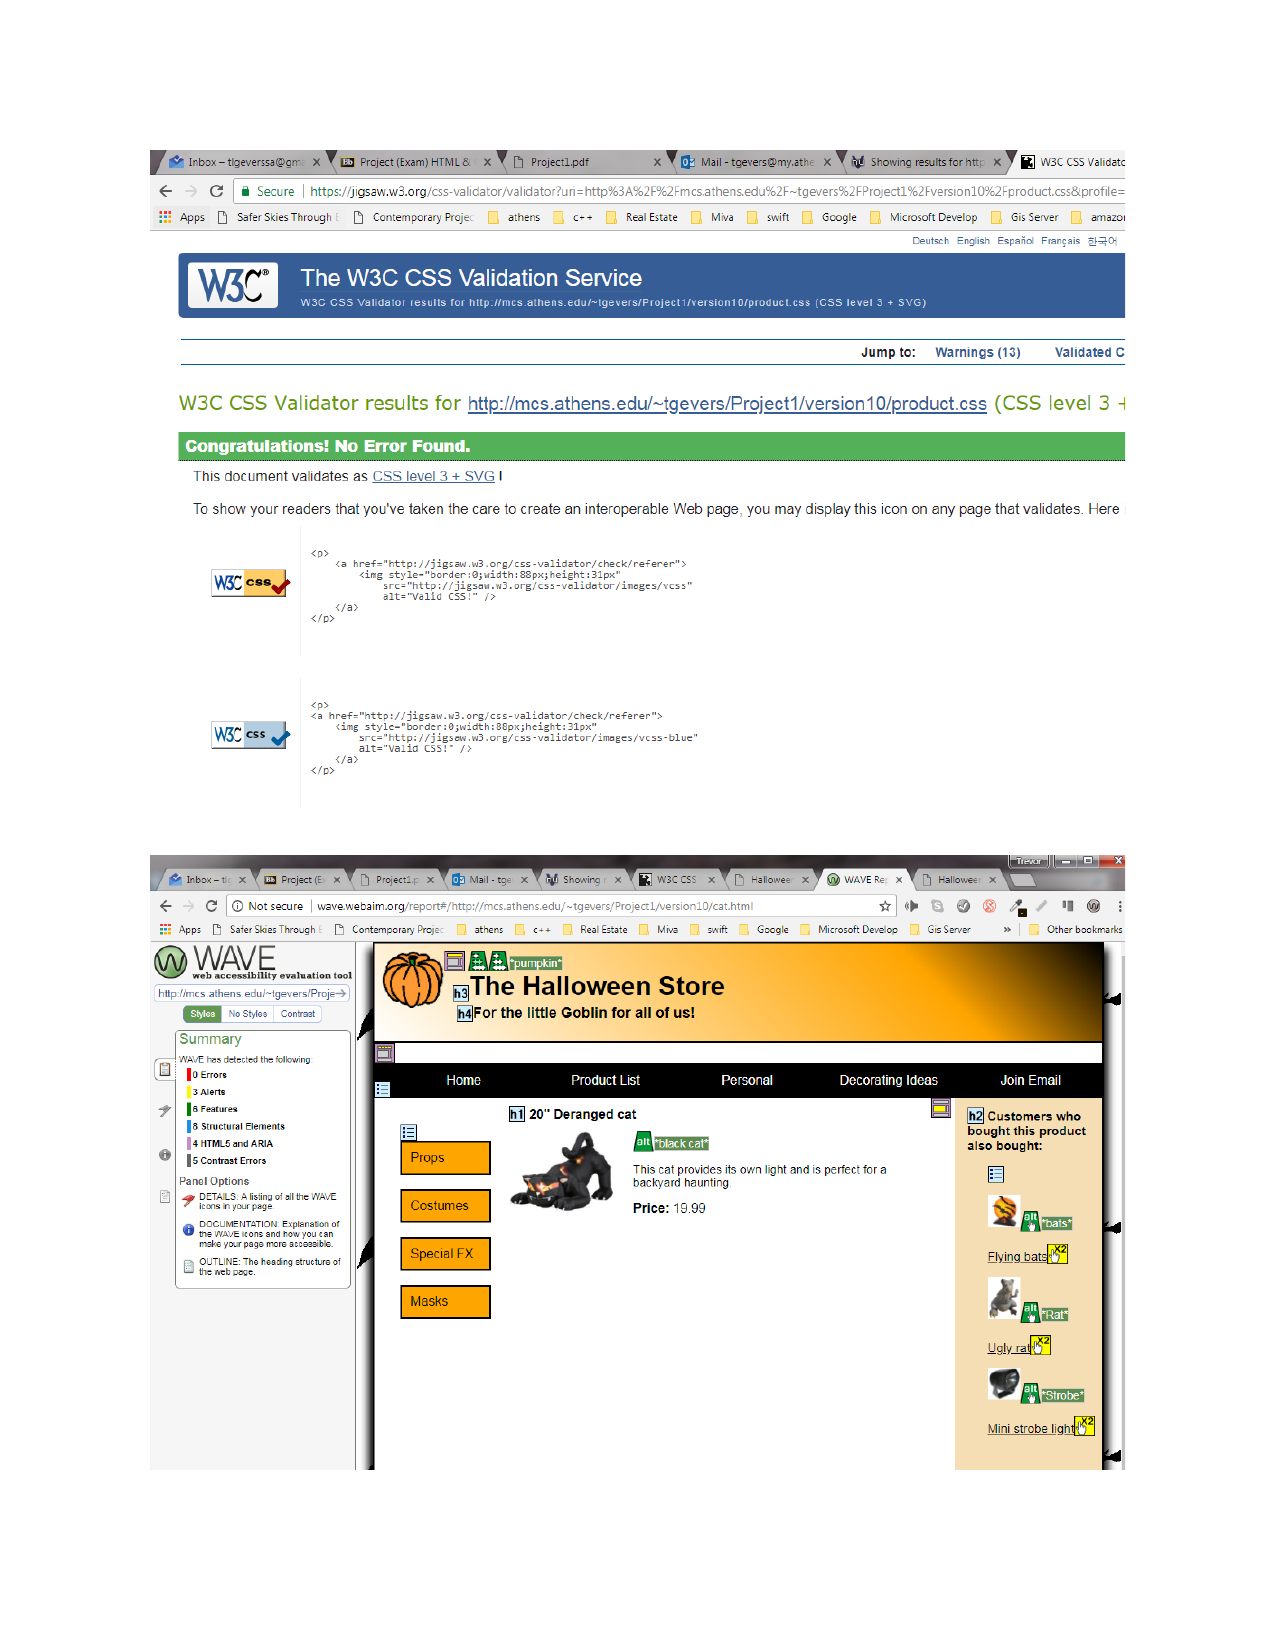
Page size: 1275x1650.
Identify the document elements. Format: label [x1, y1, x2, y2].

picture [150, 150, 1125, 831]
picture [150, 855, 1125, 1470]
